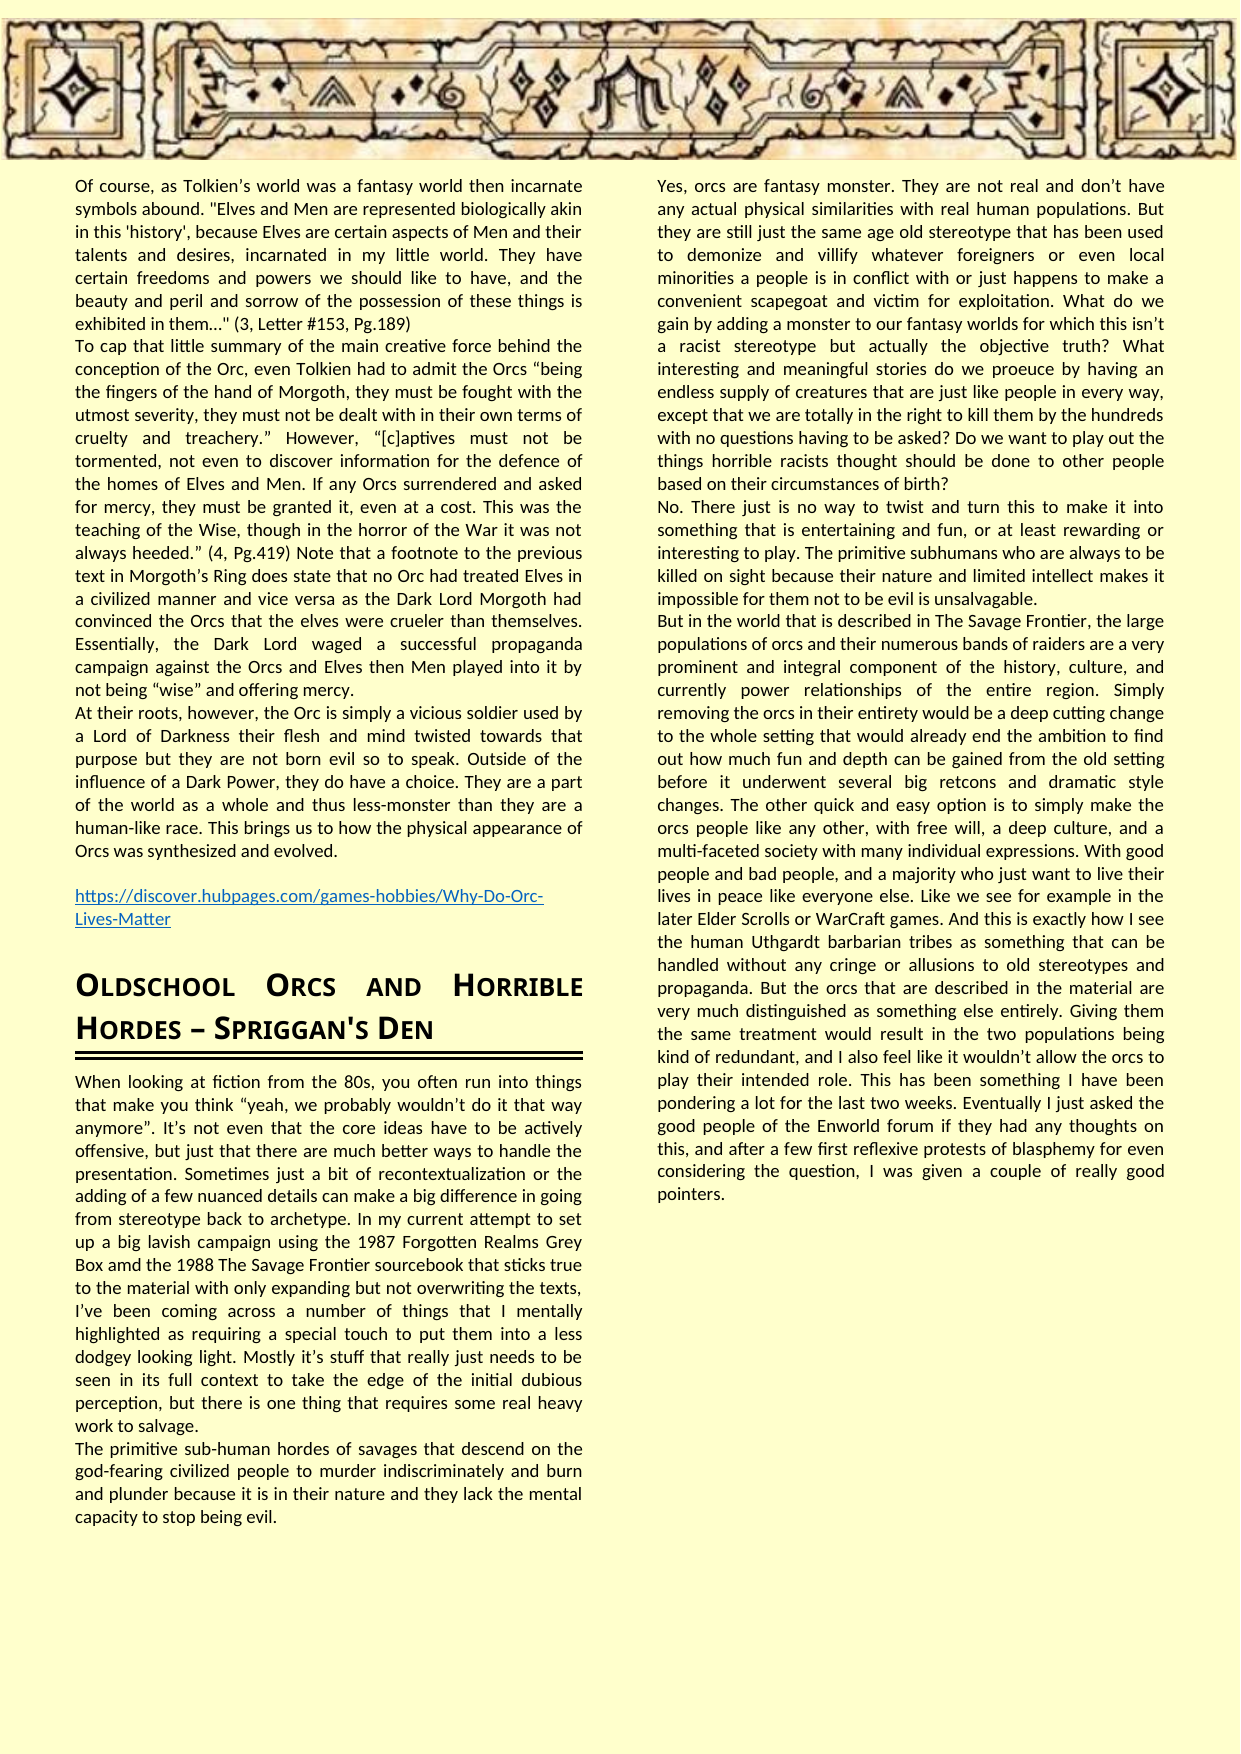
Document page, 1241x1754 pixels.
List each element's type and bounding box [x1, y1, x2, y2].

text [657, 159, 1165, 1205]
picture [0, 18, 1236, 159]
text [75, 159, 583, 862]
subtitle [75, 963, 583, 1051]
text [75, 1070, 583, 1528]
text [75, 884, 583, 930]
